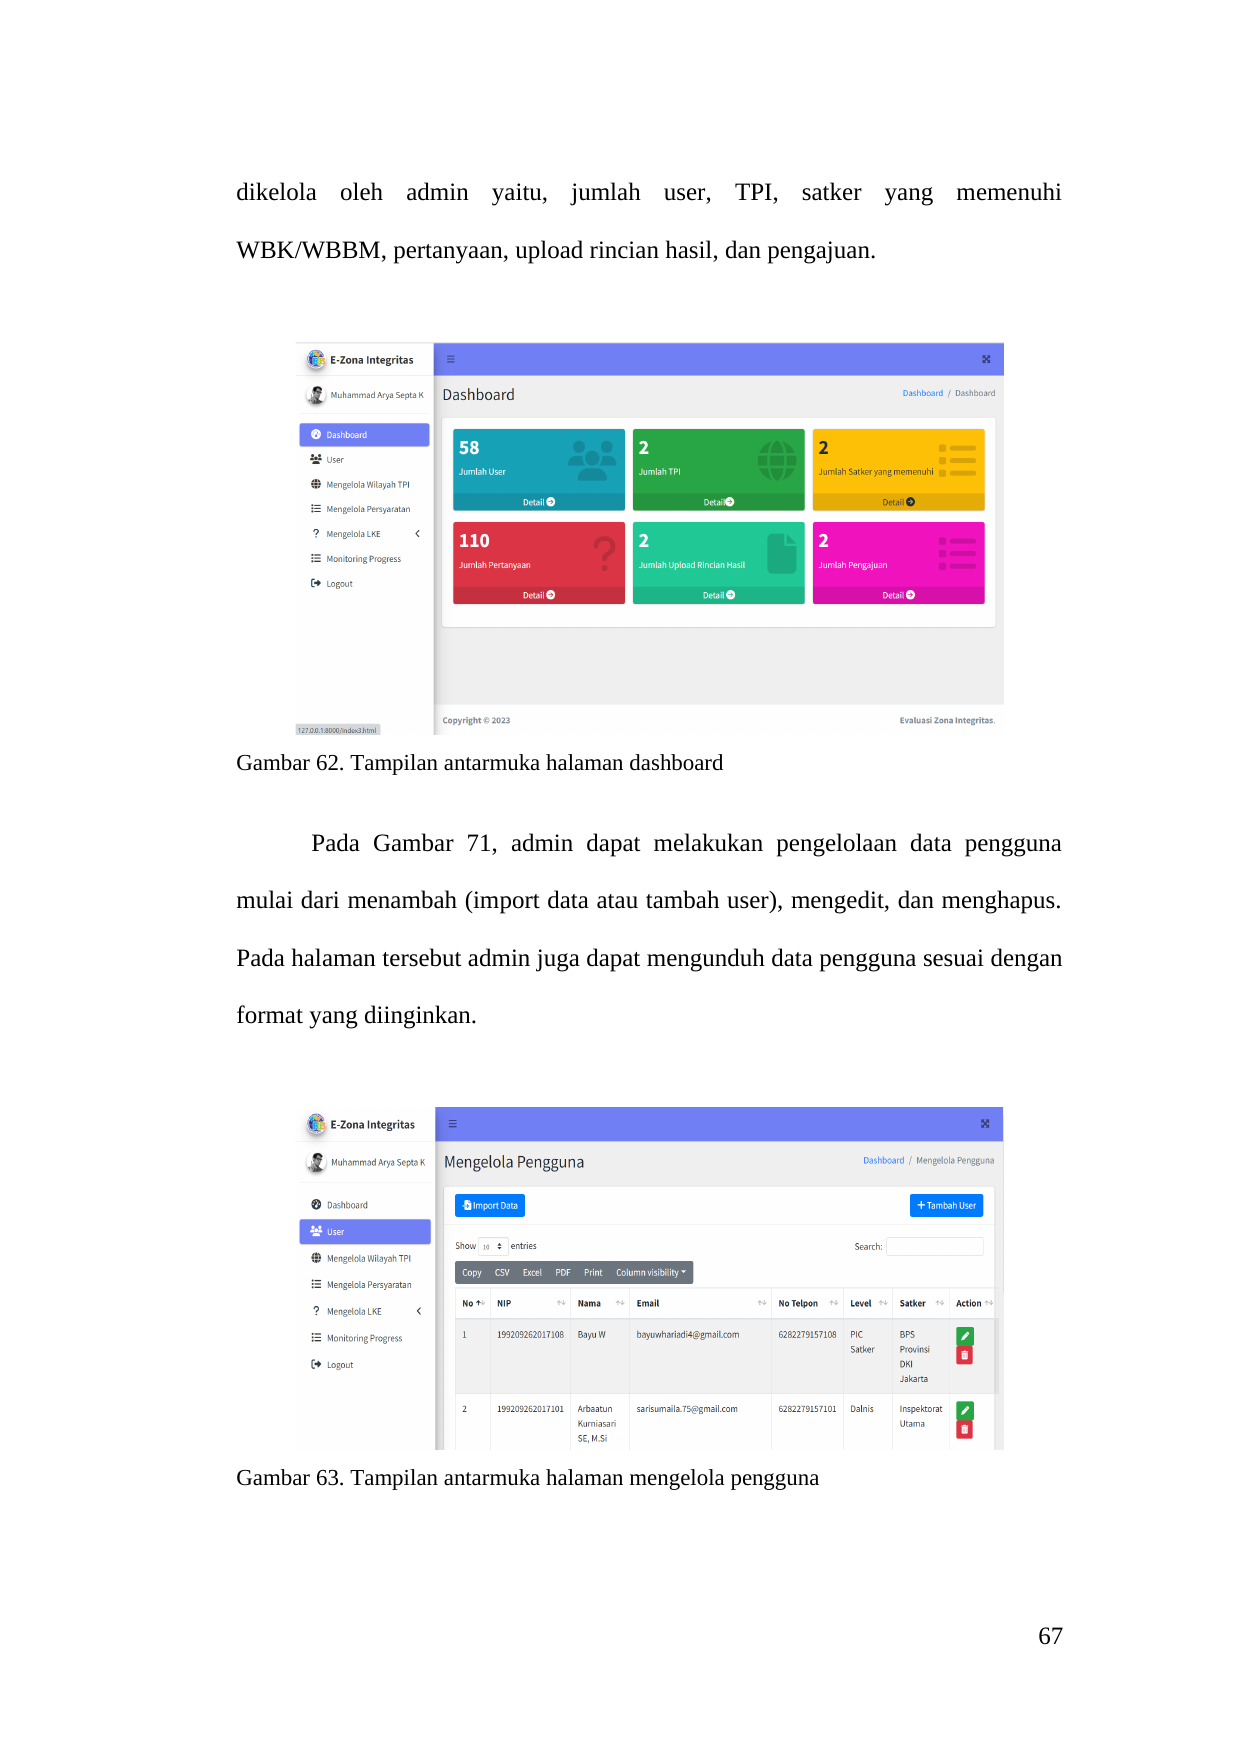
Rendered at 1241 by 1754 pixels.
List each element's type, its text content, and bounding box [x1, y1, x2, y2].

text Gambar 62. Tampilan antarmuka halaman dashboard [236, 749, 1063, 775]
text Pada Gambar 71, admin dapat melakukan pengelolaan data pengguna mulai dari menambah (import data atau tambah user), mengedit, dan menghapus. Pada halaman tersebut admin juga dapat mengunduh data pengguna sesuai dengan format yang diinginkan. [236, 828, 1063, 1029]
text Gambar 63. Tampilan antarmuka halaman mengelola pengguna [236, 1464, 1063, 1490]
picture [295, 1107, 1004, 1450]
picture [295, 342, 1004, 735]
